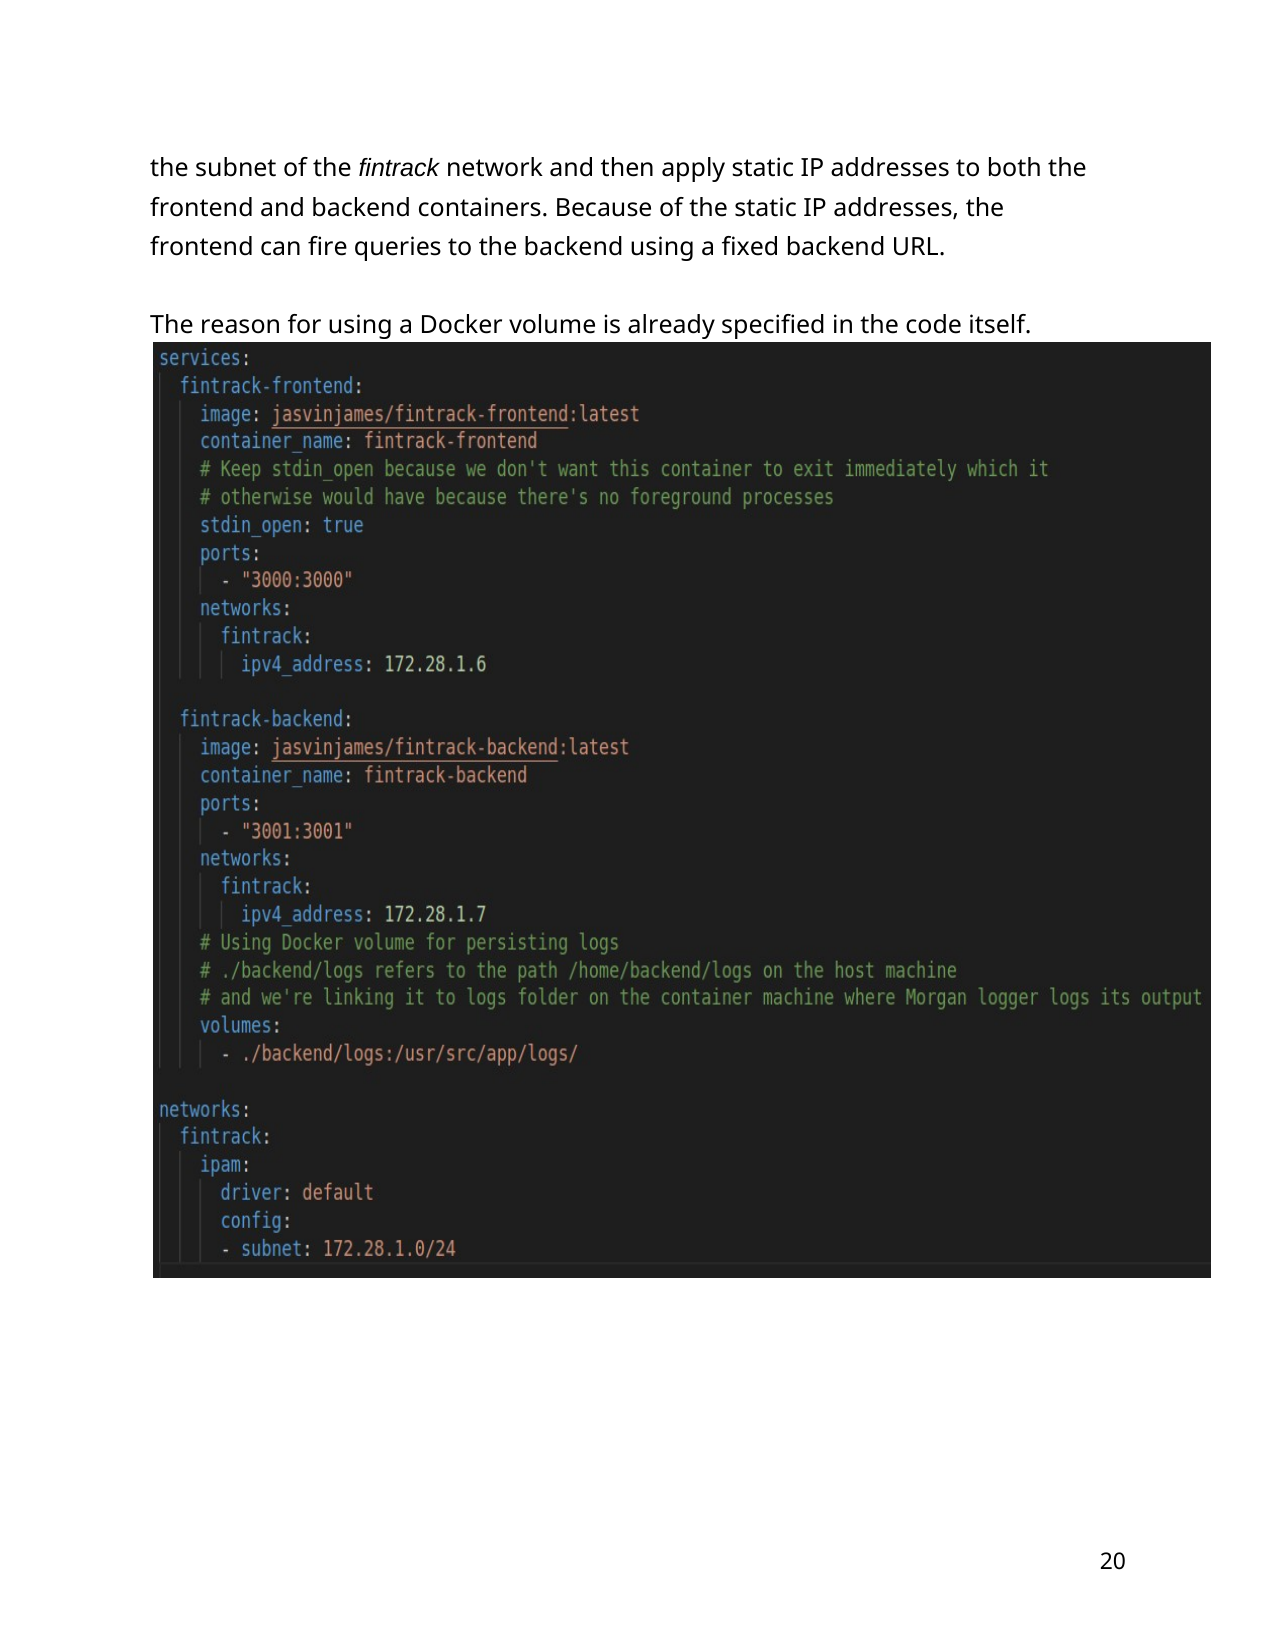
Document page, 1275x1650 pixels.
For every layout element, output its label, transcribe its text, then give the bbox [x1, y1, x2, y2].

text the subnet of the fintrack network and then apply static IP addresses to both the frontend and backend containers. Because of the static IP addresses, the frontend can fire queries to the backend using a fixed backend URL. [150, 150, 1112, 262]
picture [153, 342, 1211, 1278]
text The reason for using a Docker volume is already specified in the code itself. [150, 307, 1264, 341]
